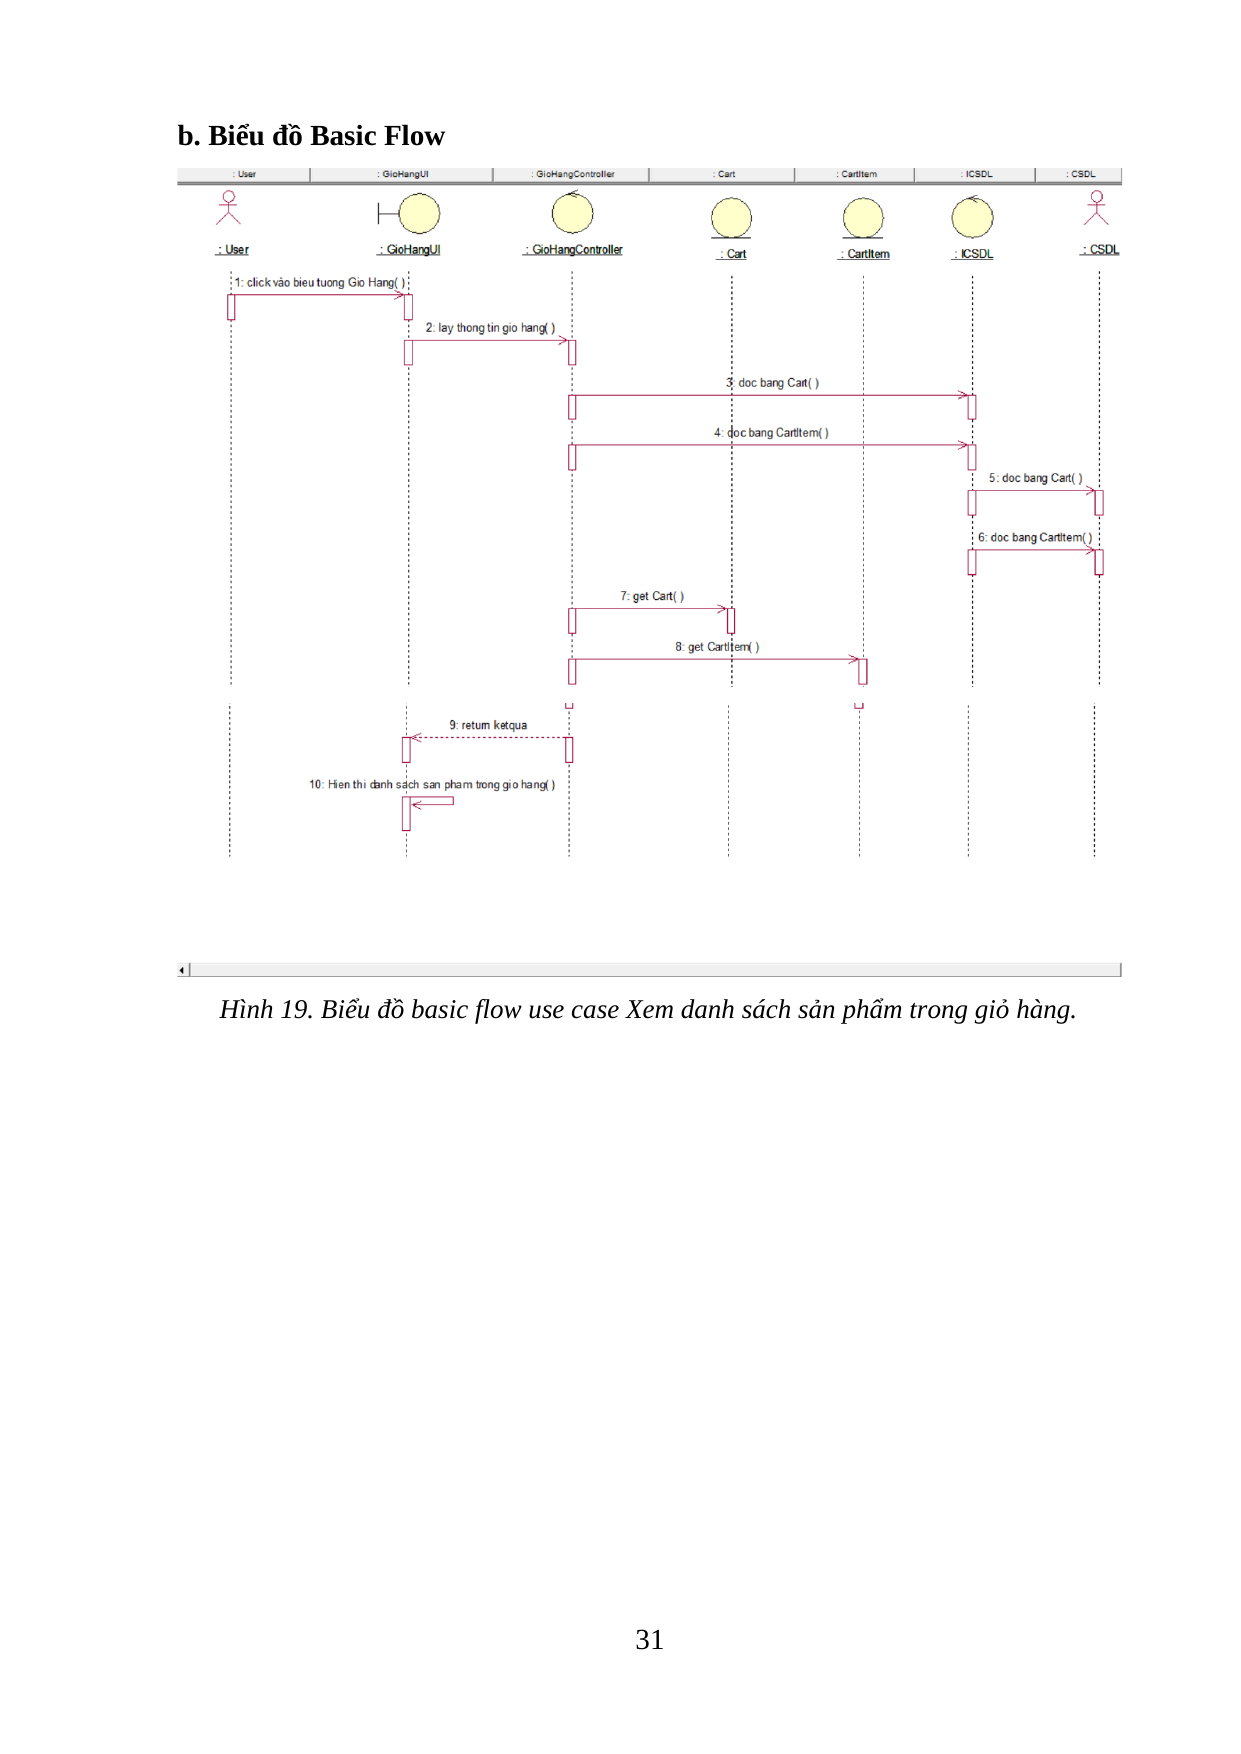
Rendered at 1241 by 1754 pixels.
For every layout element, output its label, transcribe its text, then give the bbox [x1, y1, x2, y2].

picture [177, 168, 1123, 687]
picture [177, 703, 1123, 977]
text Hình 19. Biểu đồ basic flow use case Xem danh sách sản phẩm trong giỏ hàng. [177, 993, 1122, 1024]
text b. Biểu đồ Basic Flow [177, 118, 1122, 152]
